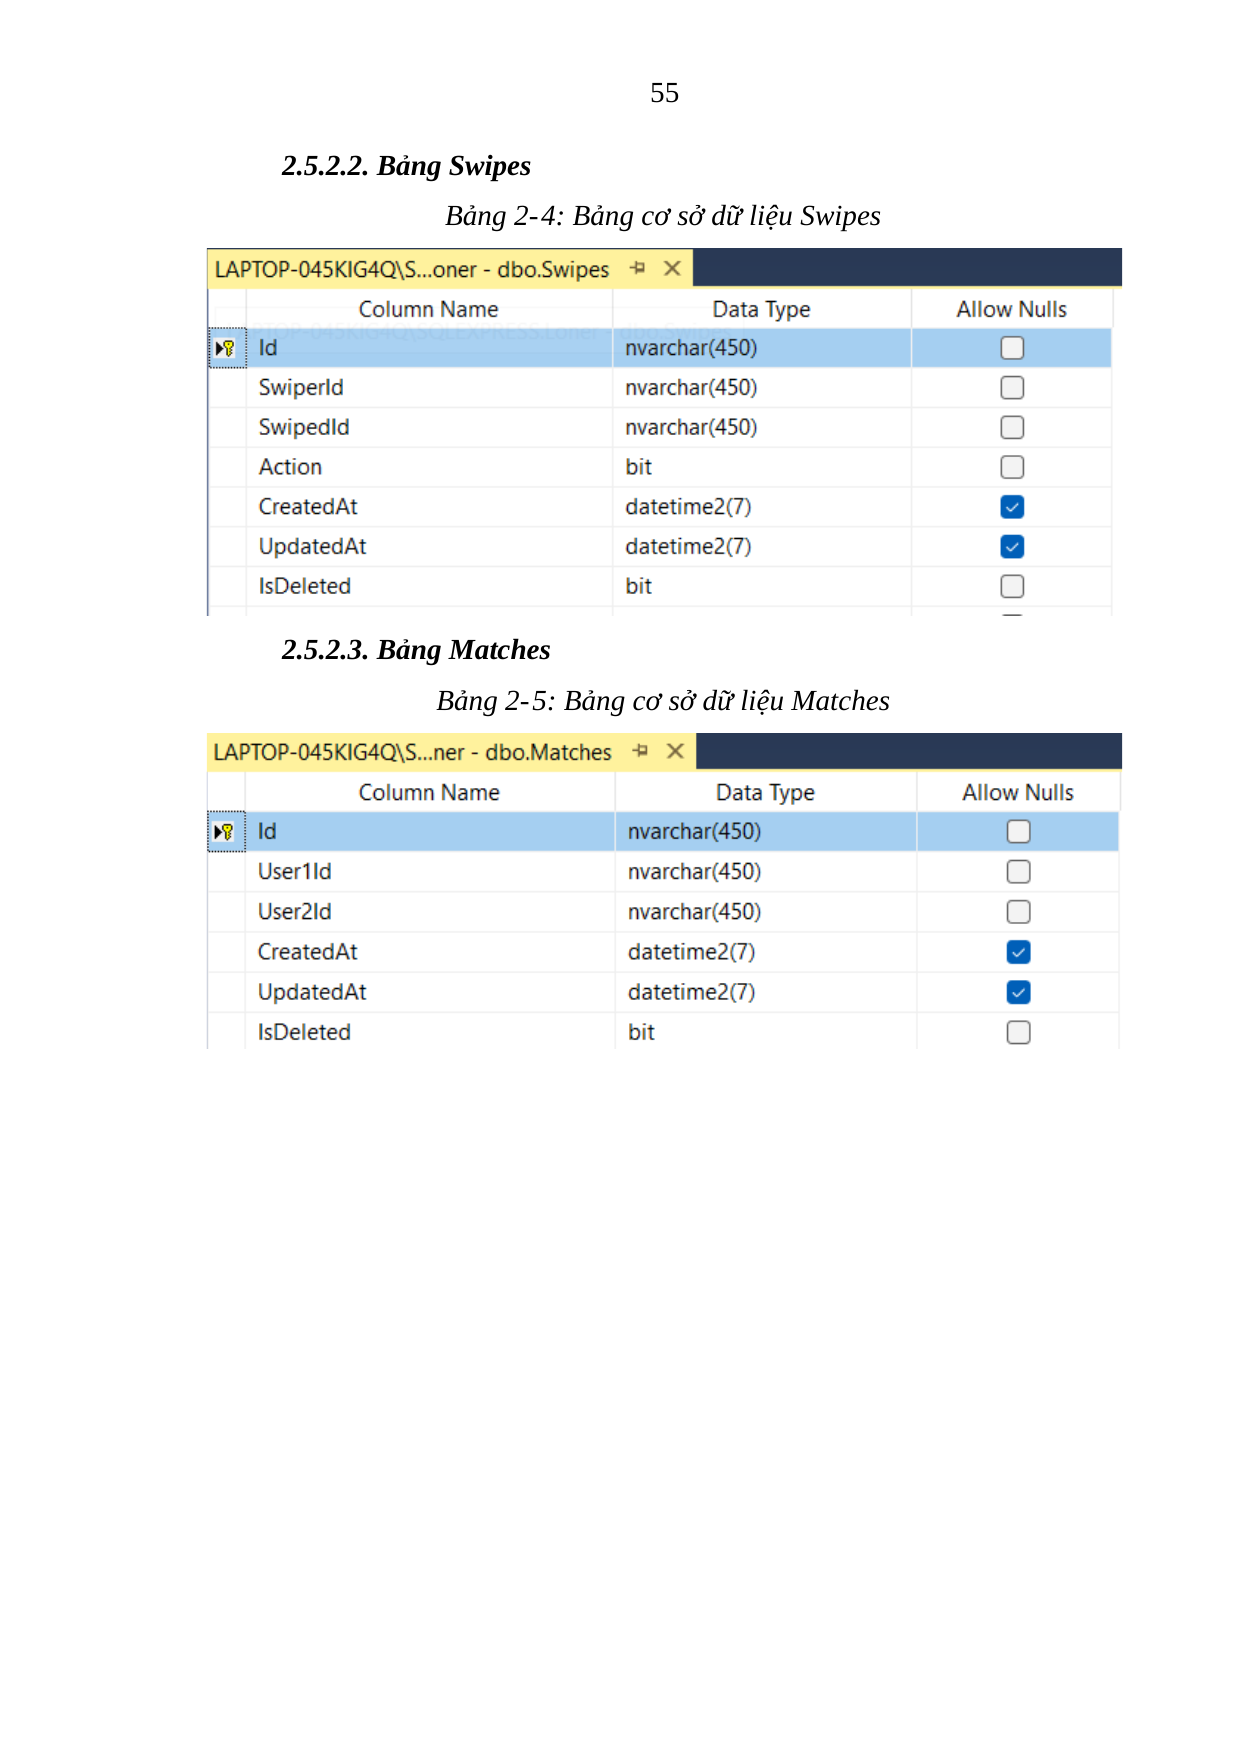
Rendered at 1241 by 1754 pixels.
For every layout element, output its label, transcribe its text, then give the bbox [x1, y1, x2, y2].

text Bảng Swipes [282, 148, 1122, 181]
picture [206, 248, 1123, 616]
text Bảng 2-5: Bảng cơ sở dữ liệu Matches [207, 683, 1122, 716]
text Bảng 2-4: Bảng cơ sở dữ liệu Swipes [207, 198, 1122, 232]
picture [206, 733, 1123, 1049]
text Bảng Matches [282, 632, 1122, 666]
